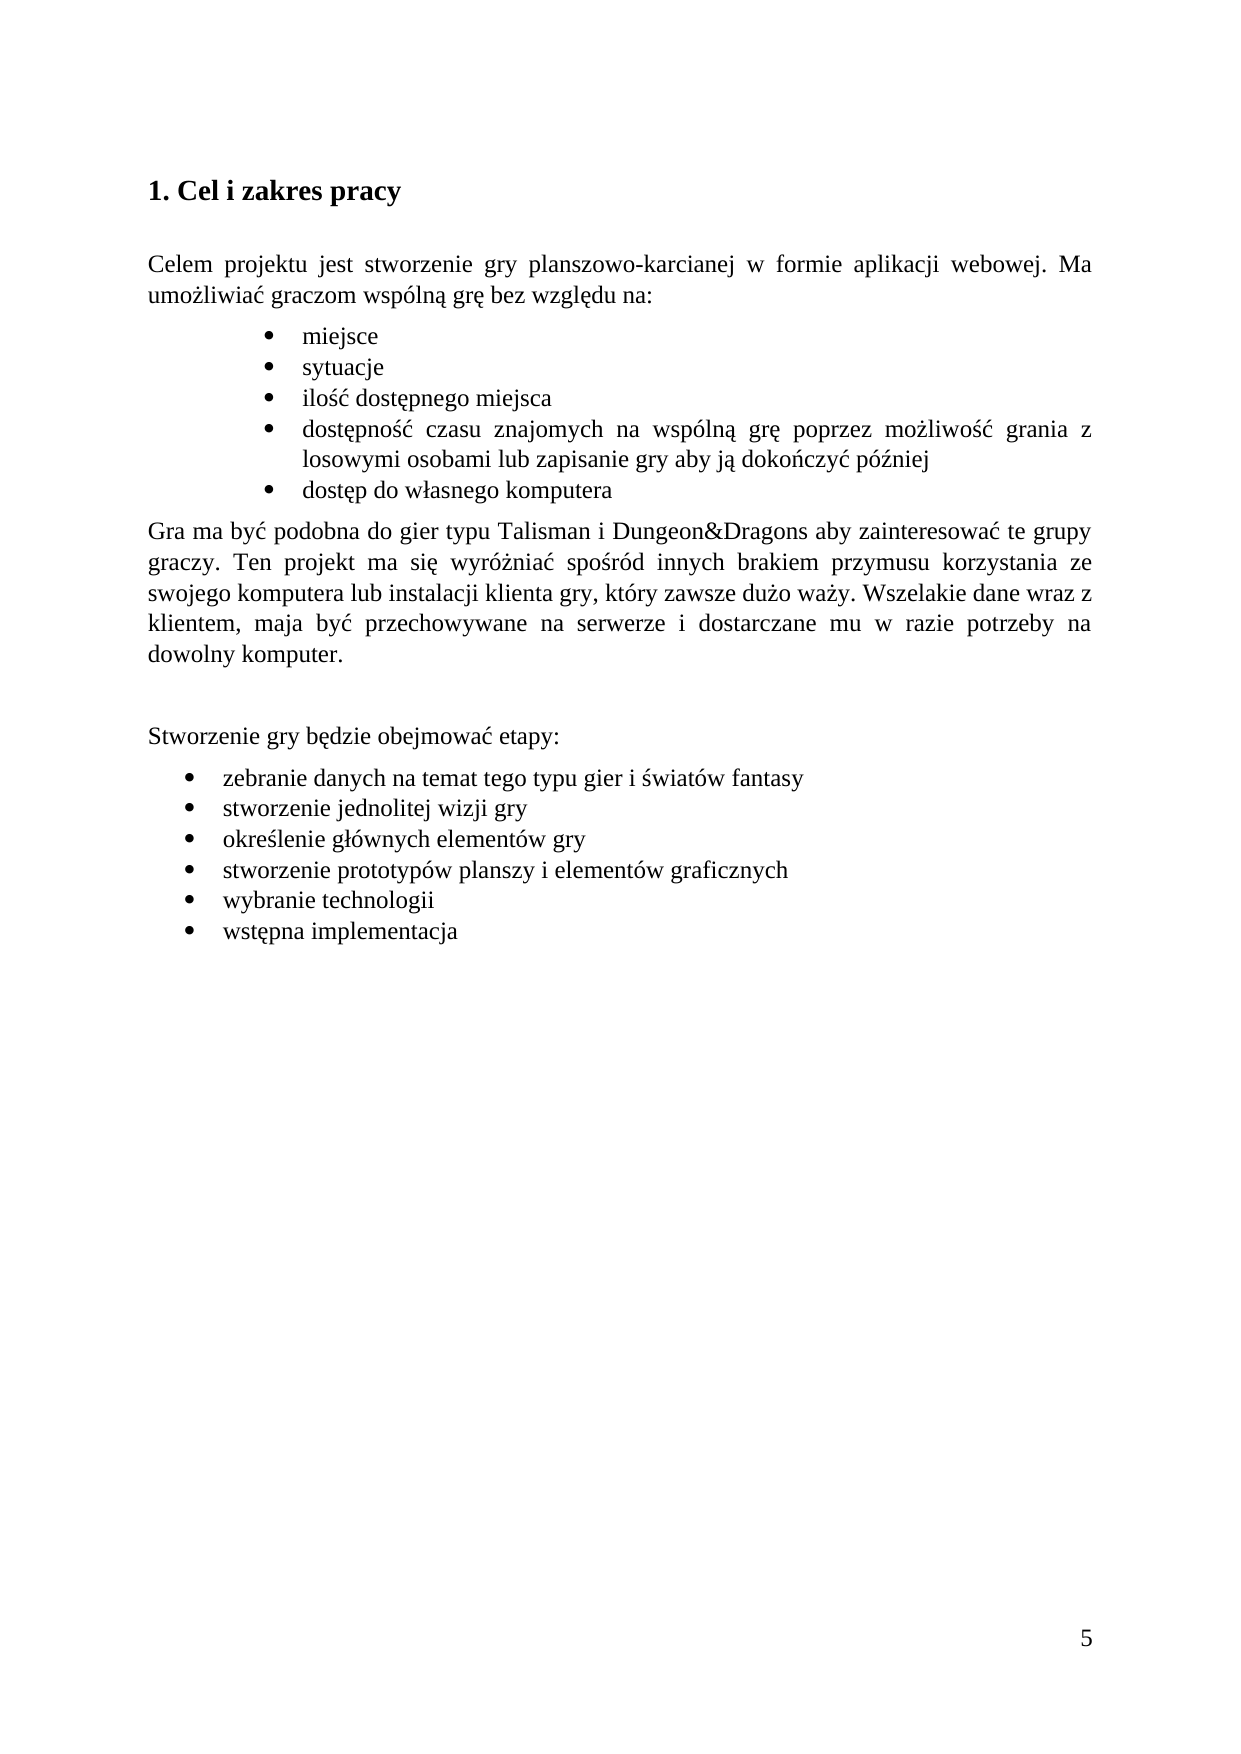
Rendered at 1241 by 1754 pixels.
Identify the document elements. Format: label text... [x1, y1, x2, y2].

list miejsce [264, 321, 1093, 350]
list stworzenie jednolitej wizji gry [185, 793, 1093, 822]
subtitle 1. Cel i zakres pracy [148, 173, 1093, 206]
list dostęp do własnego komputera [264, 475, 1093, 504]
list określenie głównych elementów gry [185, 824, 1093, 853]
text Stworzenie gry będzie obejmować etapy: [148, 721, 1093, 750]
list zebranie danych na temat tego typu gier i światów fantasy [185, 763, 1093, 791]
list sytuacje [264, 352, 1093, 381]
list ilość dostępnego miejsca [264, 383, 1093, 412]
list stworzenie prototypów planszy i elementów graficznych [185, 855, 1093, 883]
list dostępność czasu znajomych na wspólną grę poprzez możliwość grania z losowymi osobami lub zapisanie gry aby ją dokończyć później [264, 414, 1093, 473]
list wybranie technologii [185, 886, 1093, 914]
text Gra ma być podobna do gier typu Talisman i Dungeon&Dragons aby zainteresować te grupy graczy. Ten projekt ma się wyróżniać spośród innych brakiem przymusu korzystania ze swojego komputera lub instalacji klienta gry, który zawsze dużo waży. Wszelakie dane wraz z klientem, maja być przechowywane na serwerze i dostarczane mu w razie potrzeby na dowolny komputer. [148, 516, 1093, 668]
list wstępna implementacja [185, 916, 1093, 945]
text Celem projektu jest stworzenie gry planszowo-karcianej w formie aplikacji webowej. Ma umożliwiać graczom wspólną grę bez względu na: [148, 249, 1093, 309]
